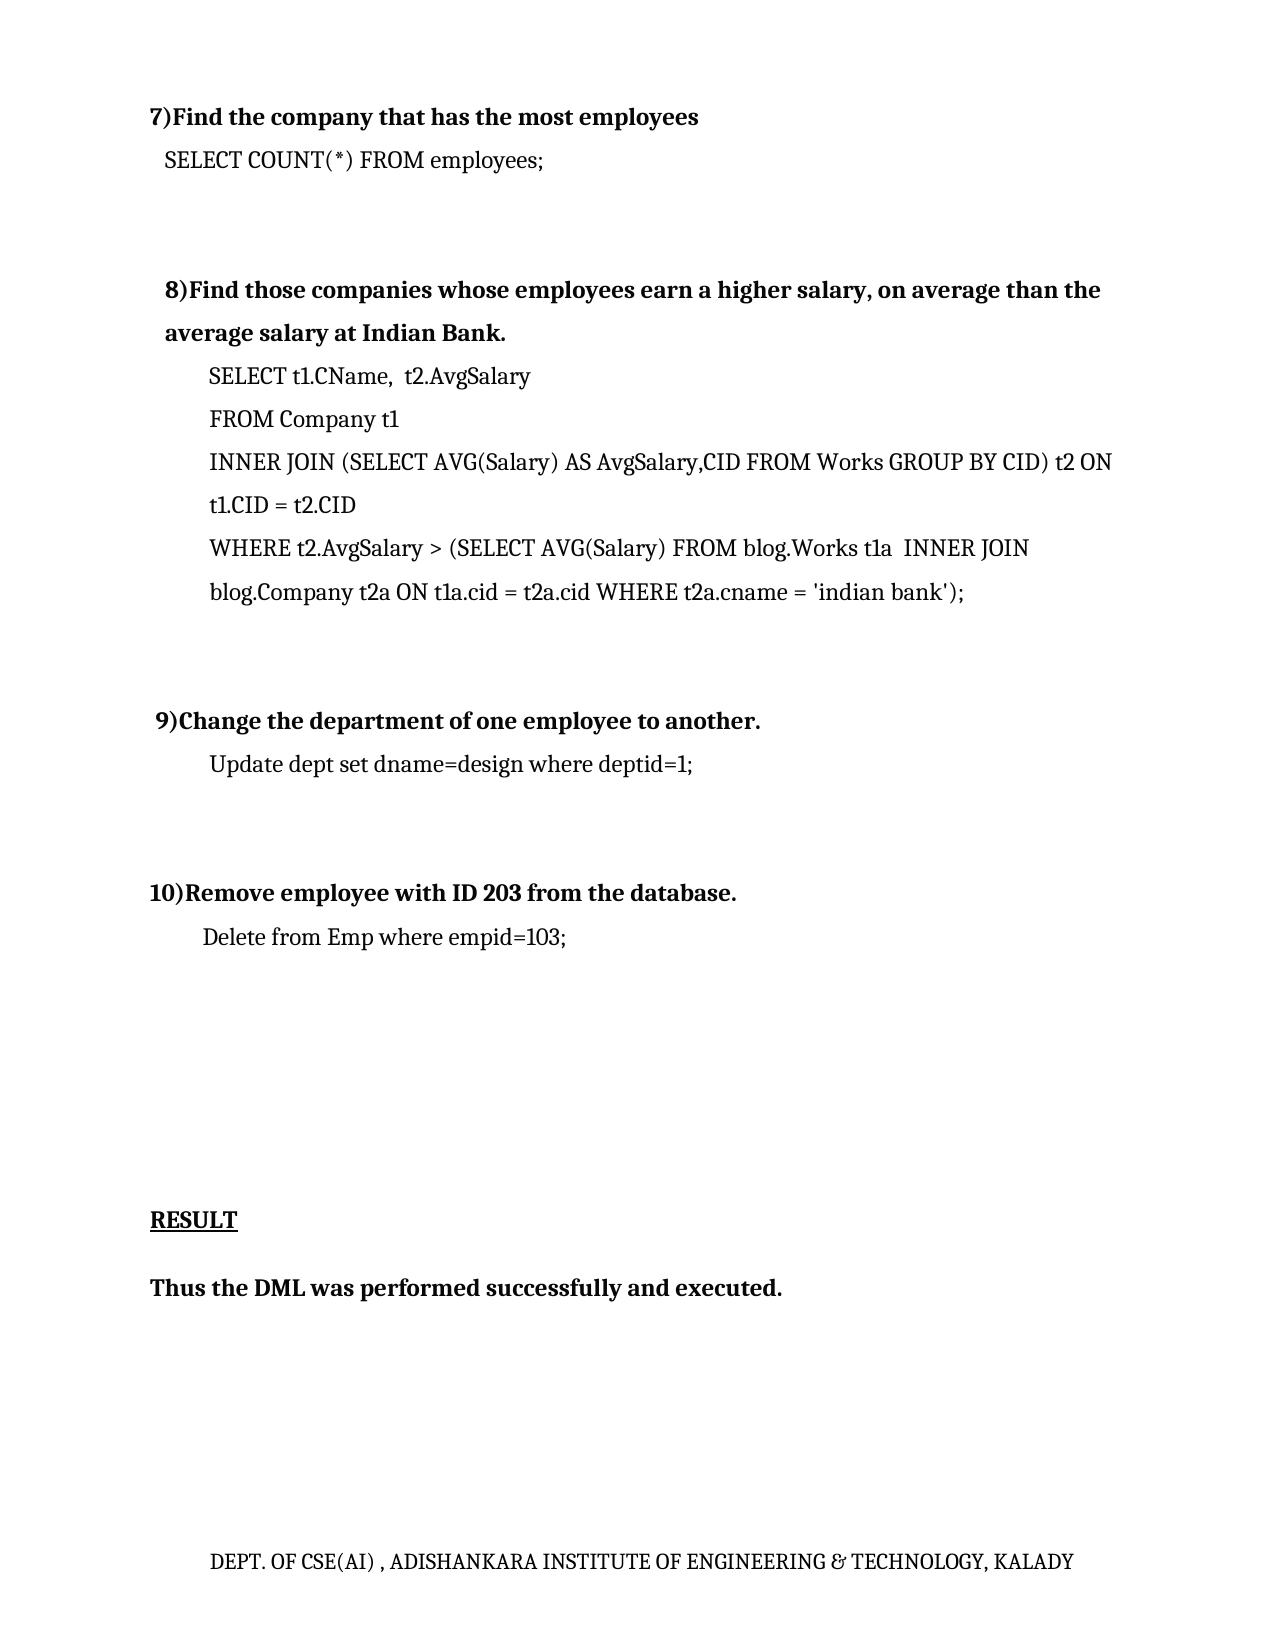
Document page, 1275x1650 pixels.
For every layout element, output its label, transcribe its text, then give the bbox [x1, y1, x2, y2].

text 8)Find those companies whose employees earn a higher salary, on average than the average salary at Indian Bank. [165, 276, 1134, 347]
text 10)Remove employee with ID 203 from the database. [150, 879, 1134, 908]
text Delete from Emp where empid=103; [202, 922, 1134, 951]
text 7)Find the company that has the most employees [150, 103, 1134, 132]
text SELECT t1.CName, t2.AvgSalary [209, 362, 1134, 391]
text Thus the DML was performed successfully and executed. [150, 1274, 1134, 1303]
text WHERE t2.AvgSalary > (SELECT AVG(Salary) FROM blog.Works t1a INNER JOIN blog.Company t2a ON t1a.cid = t2a.cid WHERE t2a.cname = 'indian bank'); [209, 534, 1134, 606]
text 9)Change the department of one employee to another. [150, 707, 1134, 736]
text INNER JOIN (SELECT AVG(Salary) AS AvgSalary,CID FROM Works GROUP BY CID) t2 ON t1.CID = t2.CID [209, 448, 1134, 520]
text FROM Company t1 [209, 405, 1134, 434]
text RESULT [150, 1206, 1134, 1235]
text Update dept set dname=design where deptid=1; [209, 750, 1134, 779]
text SELECT COUNT(*) FROM employees; [165, 146, 1134, 175]
